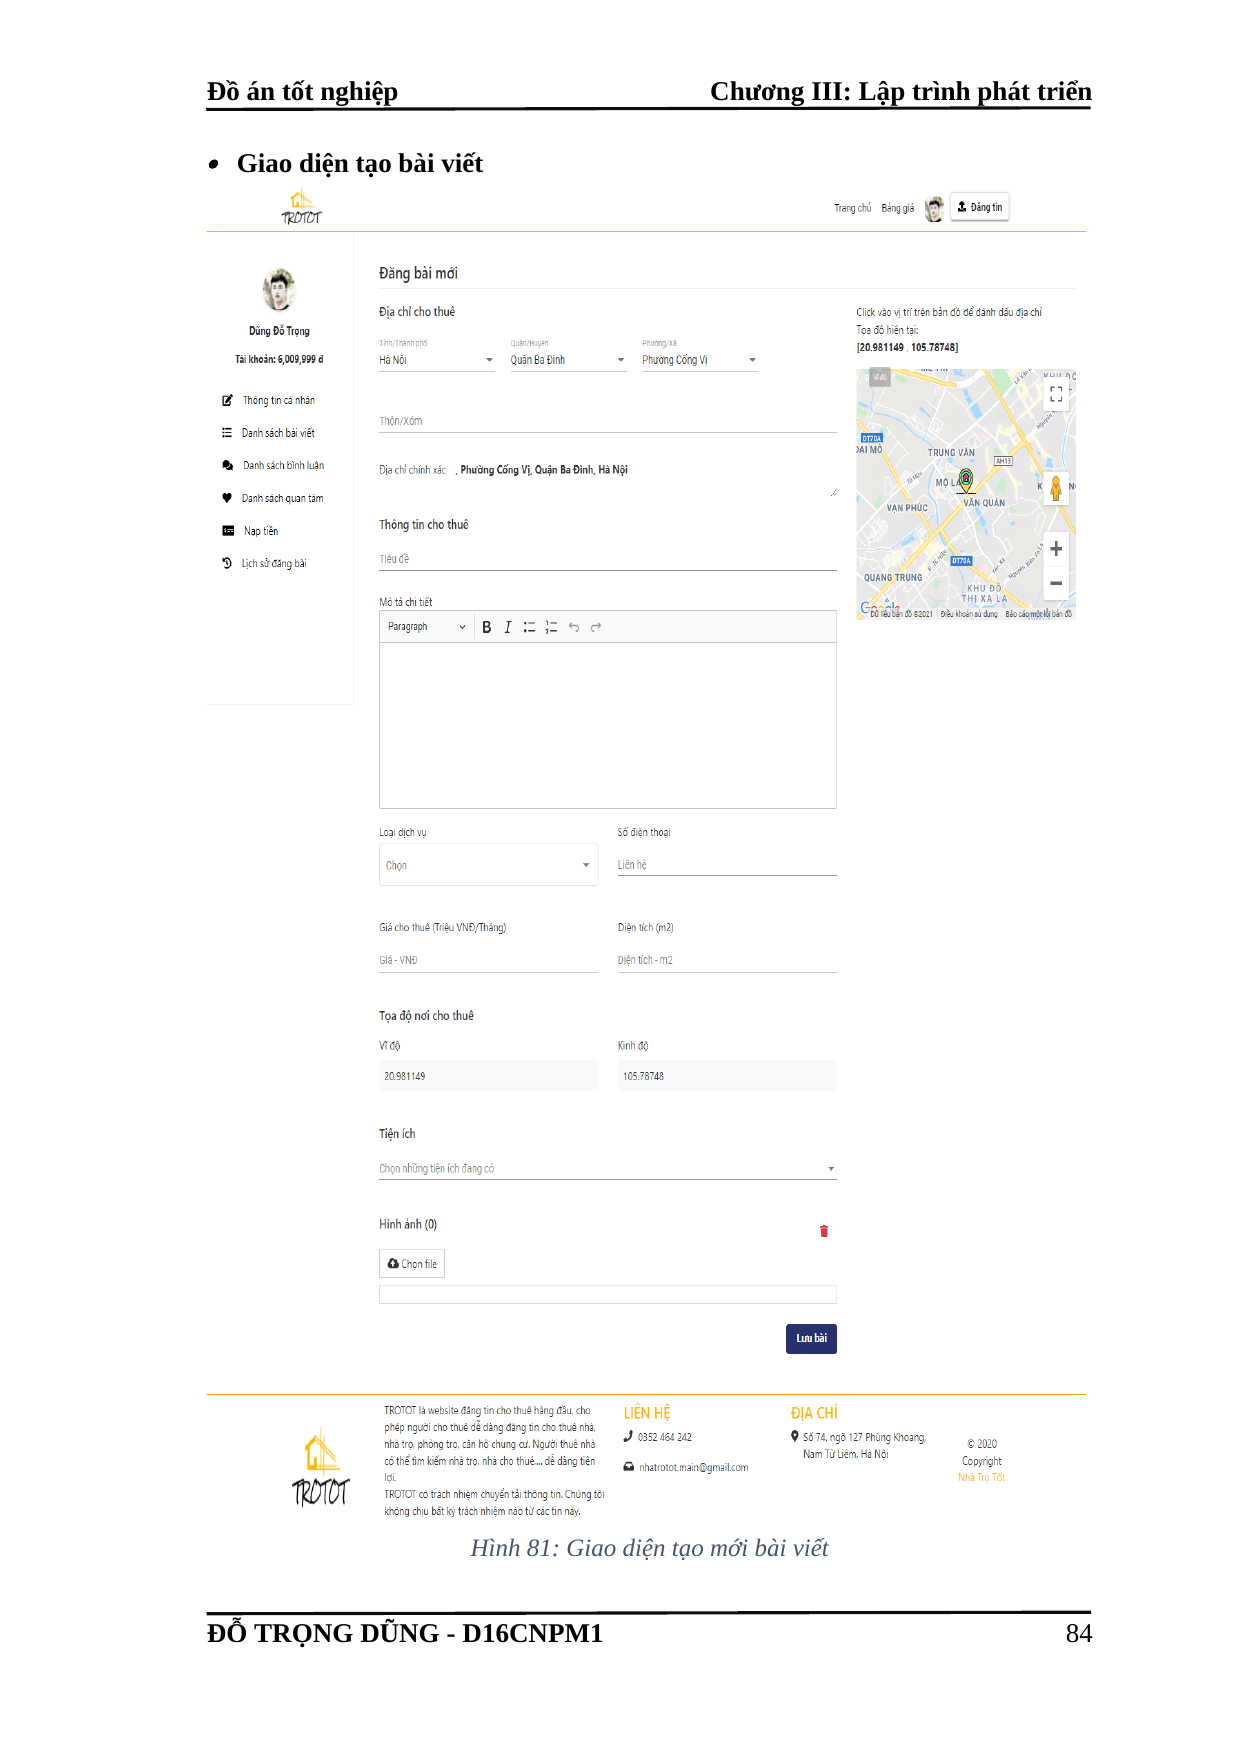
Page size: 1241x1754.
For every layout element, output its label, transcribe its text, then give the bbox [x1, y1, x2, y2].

list Giao diện tạo bài viết [207, 148, 1093, 179]
picture [206, 181, 1087, 1532]
